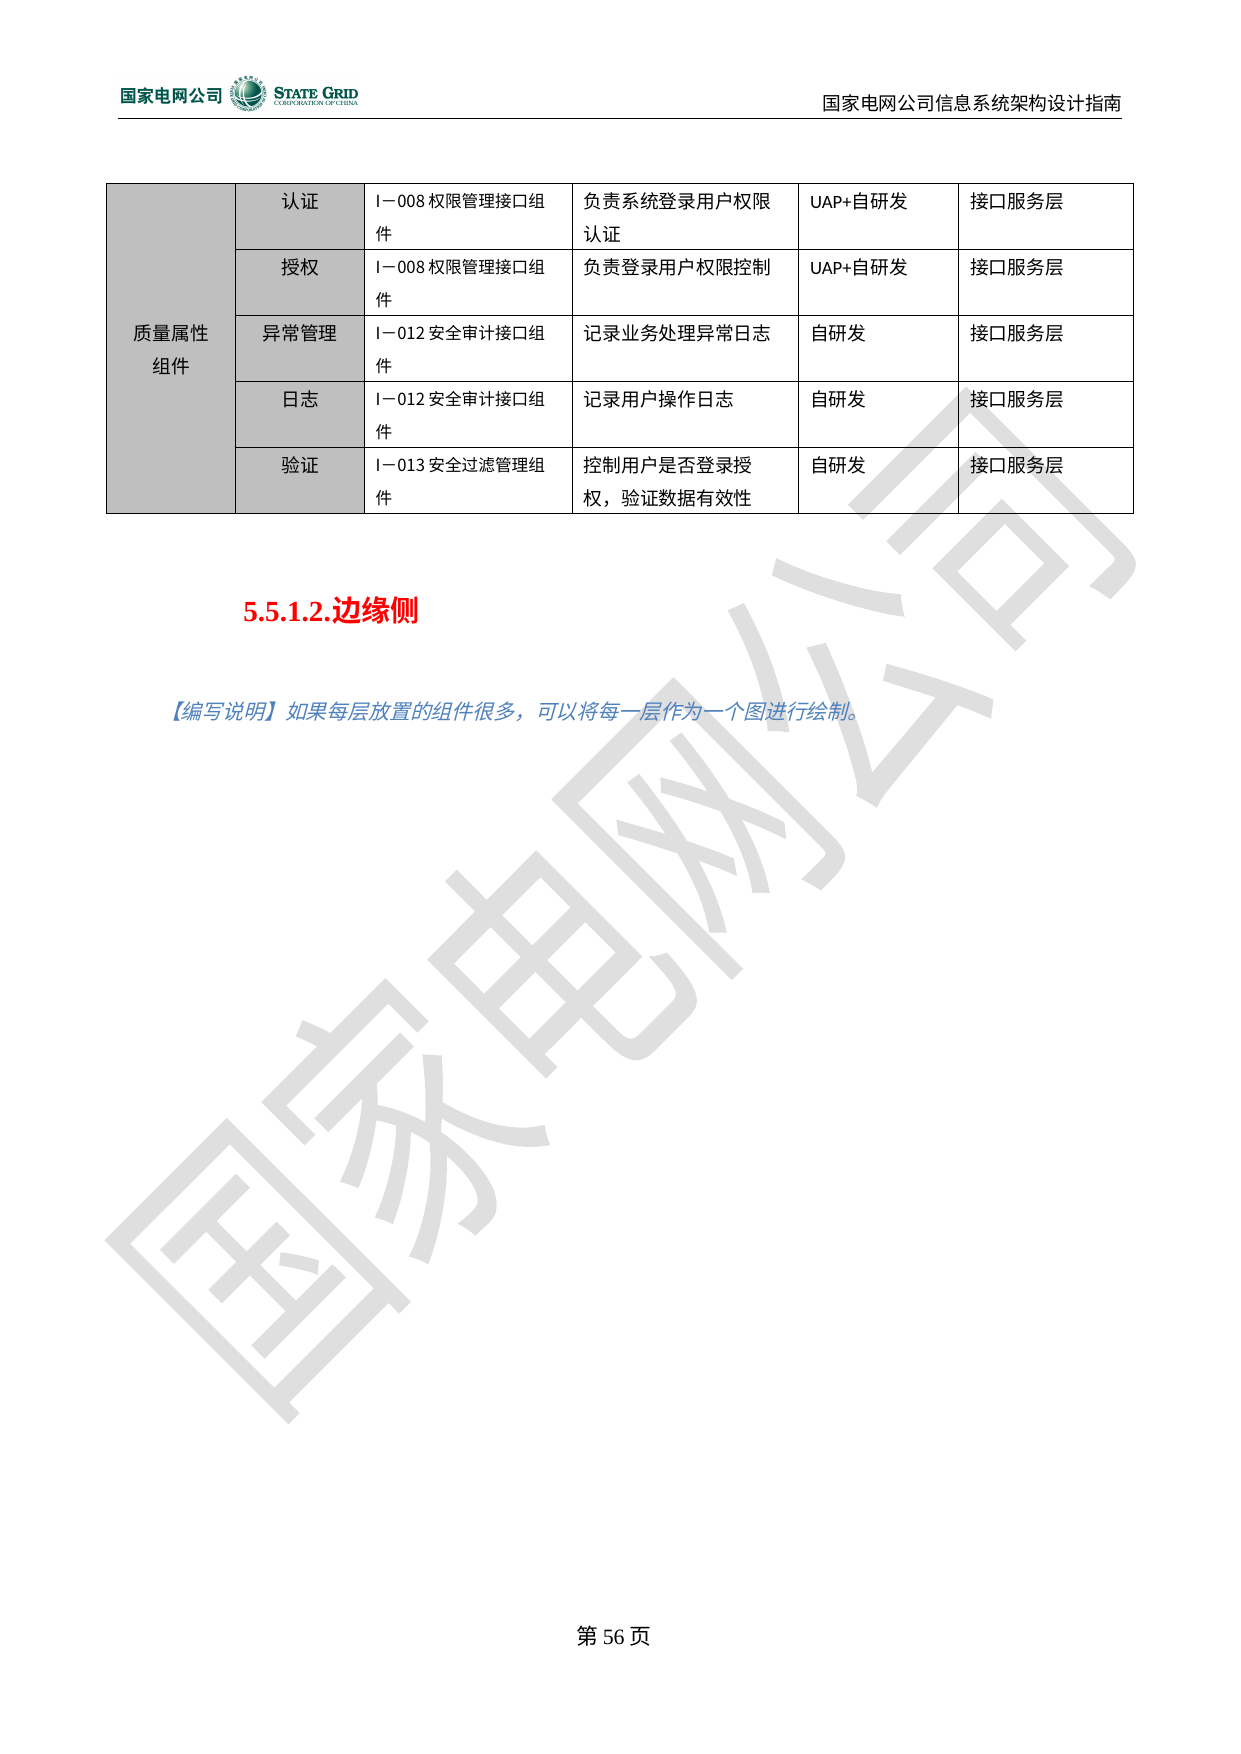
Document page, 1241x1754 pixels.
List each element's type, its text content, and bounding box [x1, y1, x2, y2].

table_cell 控制用户是否登录授权，验证数据有效性 [573, 448, 798, 513]
table_cell 接口服务层 [959, 250, 1133, 315]
table_cell UAP+自研发 [799, 250, 958, 315]
table_cell 异常管理 [236, 316, 364, 381]
table_cell 负责登录用户权限控制 [573, 250, 798, 315]
subtitle 边缘侧 [243, 576, 1122, 641]
table_cell 自研发 [799, 316, 958, 381]
table_cell 记录用户操作日志 [573, 382, 798, 447]
table_cell 自研发 [799, 382, 958, 447]
table_cell 接口服务层 [959, 448, 1133, 513]
table_cell 接口服务层 [959, 382, 1133, 447]
picture [116, 72, 362, 115]
table_cell 认证 [236, 184, 364, 249]
table_cell I－013安全过滤管理组件 [365, 448, 572, 513]
table_cell 日志 [236, 382, 364, 447]
table_cell 接口服务层 [959, 316, 1133, 381]
table_cell 记录业务处理异常日志 [573, 316, 798, 381]
table_cell I－012安全审计接口组件 [365, 382, 572, 447]
table_cell I－008权限管理接口组件 [365, 184, 572, 249]
table_cell UAP+自研发 [799, 184, 958, 249]
table_cell 接口服务层 [959, 184, 1133, 249]
table_cell 负责系统登录用户权限认证 [573, 184, 798, 249]
table_cell 验证 [236, 448, 364, 513]
table_cell I－012安全审计接口组件 [365, 316, 572, 381]
text 【编写说明】如果每层放置的组件很多，可以将每一层作为一个图进行绘制。 [118, 694, 1122, 727]
table_cell I－008权限管理接口组件 [365, 250, 572, 315]
table_cell 自研发 [799, 448, 958, 513]
table_cell 质量属性 组件 [107, 184, 235, 513]
table_cell 授权 [236, 250, 364, 315]
